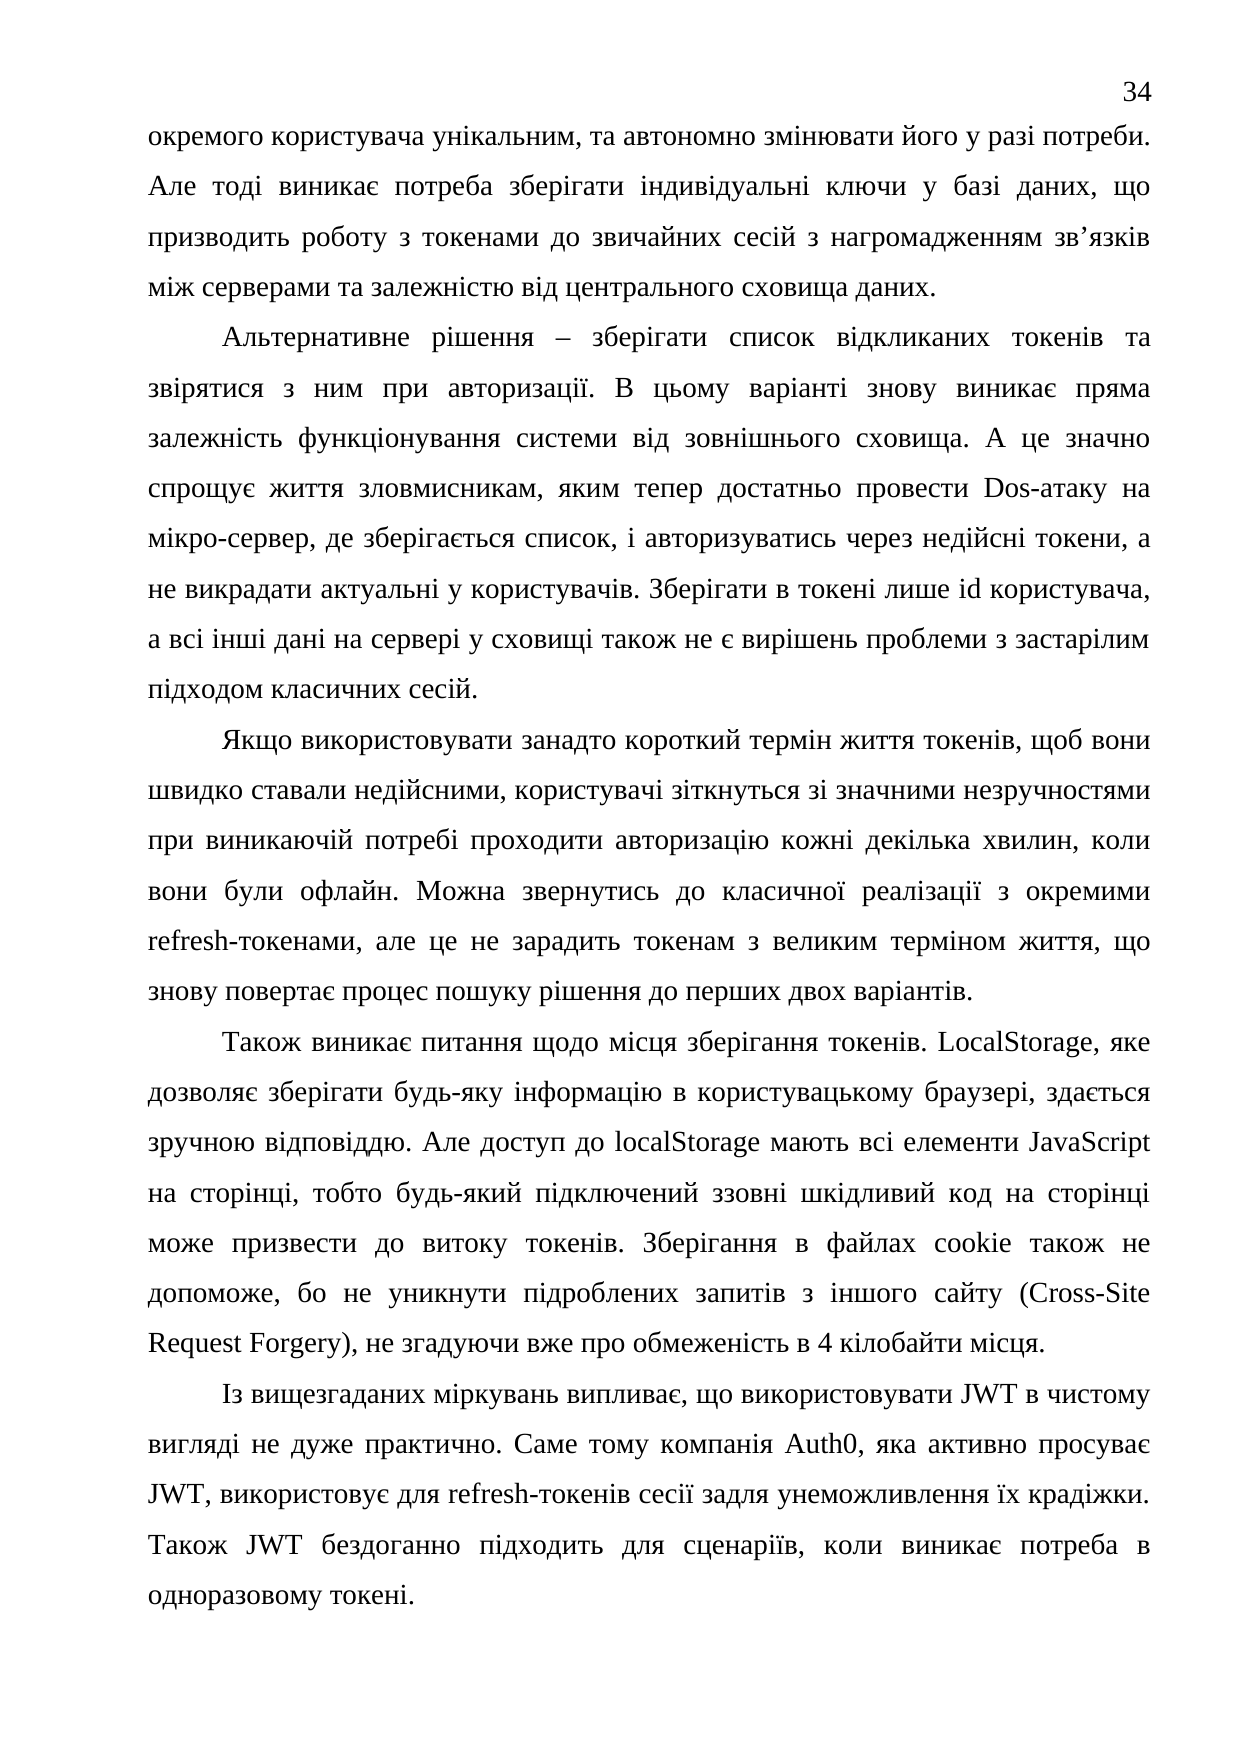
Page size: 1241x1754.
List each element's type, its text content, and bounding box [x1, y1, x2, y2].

text Із вищезгаданих міркувань випливає, що використовувати JWT в чистому вигляді не дуже практично. Саме тому компанія Auth0, яка активно просуває JWT, використовує для refresh-токенів сесії задля унеможливлення їх крадіжки. Також JWT бездоганно підходить для сценаріїв, коли виникає потреба в одноразовому токені. [148, 1376, 1152, 1611]
text Якщо використовувати занадто короткий термін життя токенів, щоб вони швидко ставали недійсними, користувачі зіткнуться зі значними незручностями при виникаючій потребі проходити авторизацію кожні декілька хвилин, коли вони були офлайн. Можна звернутись до класичної реалізації з окремими refresh-токенами, але це не зарадить токенам з великим терміном життя, що знову повертає процес пошуку рішення до перших двох варіантів. [148, 722, 1152, 1007]
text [148, 118, 1152, 303]
text Також виникає питання щодо місця зберігання токенів. LocalStorage, яке дозволяє зберігати будь-яку інформацію в користувацькому браузері, здається зручною відповіддю. Але доступ до localStorage мають всі елементи JavaScript на сторінці, тобто будь-який підключений ззовні шкідливий код на сторінці може призвести до витоку токенів. Зберігання в файлах cookie також не допоможе, бо не уникнути підроблених запитів з іншого сайту (Cross-Site Request Forgery), не згадуючи вже про обмеженість в 4 кілобайти місця. [148, 1024, 1152, 1359]
text Альтернативне рішення – зберігати список відкликаних токенів та звірятися з ним при авторизації. В цьому варіанті знову виникає пряма залежність функціонування системи від зовнішнього сховища. А це значно спрощує життя зловмисникам, яким тепер достатньо провести Dos-атаку на мікро-сервер, де зберігається список, і авторизуватись через недійсні токени, а не викрадати актуальні у користувачів. Зберігати в токені лише id користувача, а всі інші дані на сервері у сховищі також не є вирішень проблеми з застарілим підходом класичних сесій. [148, 319, 1152, 705]
